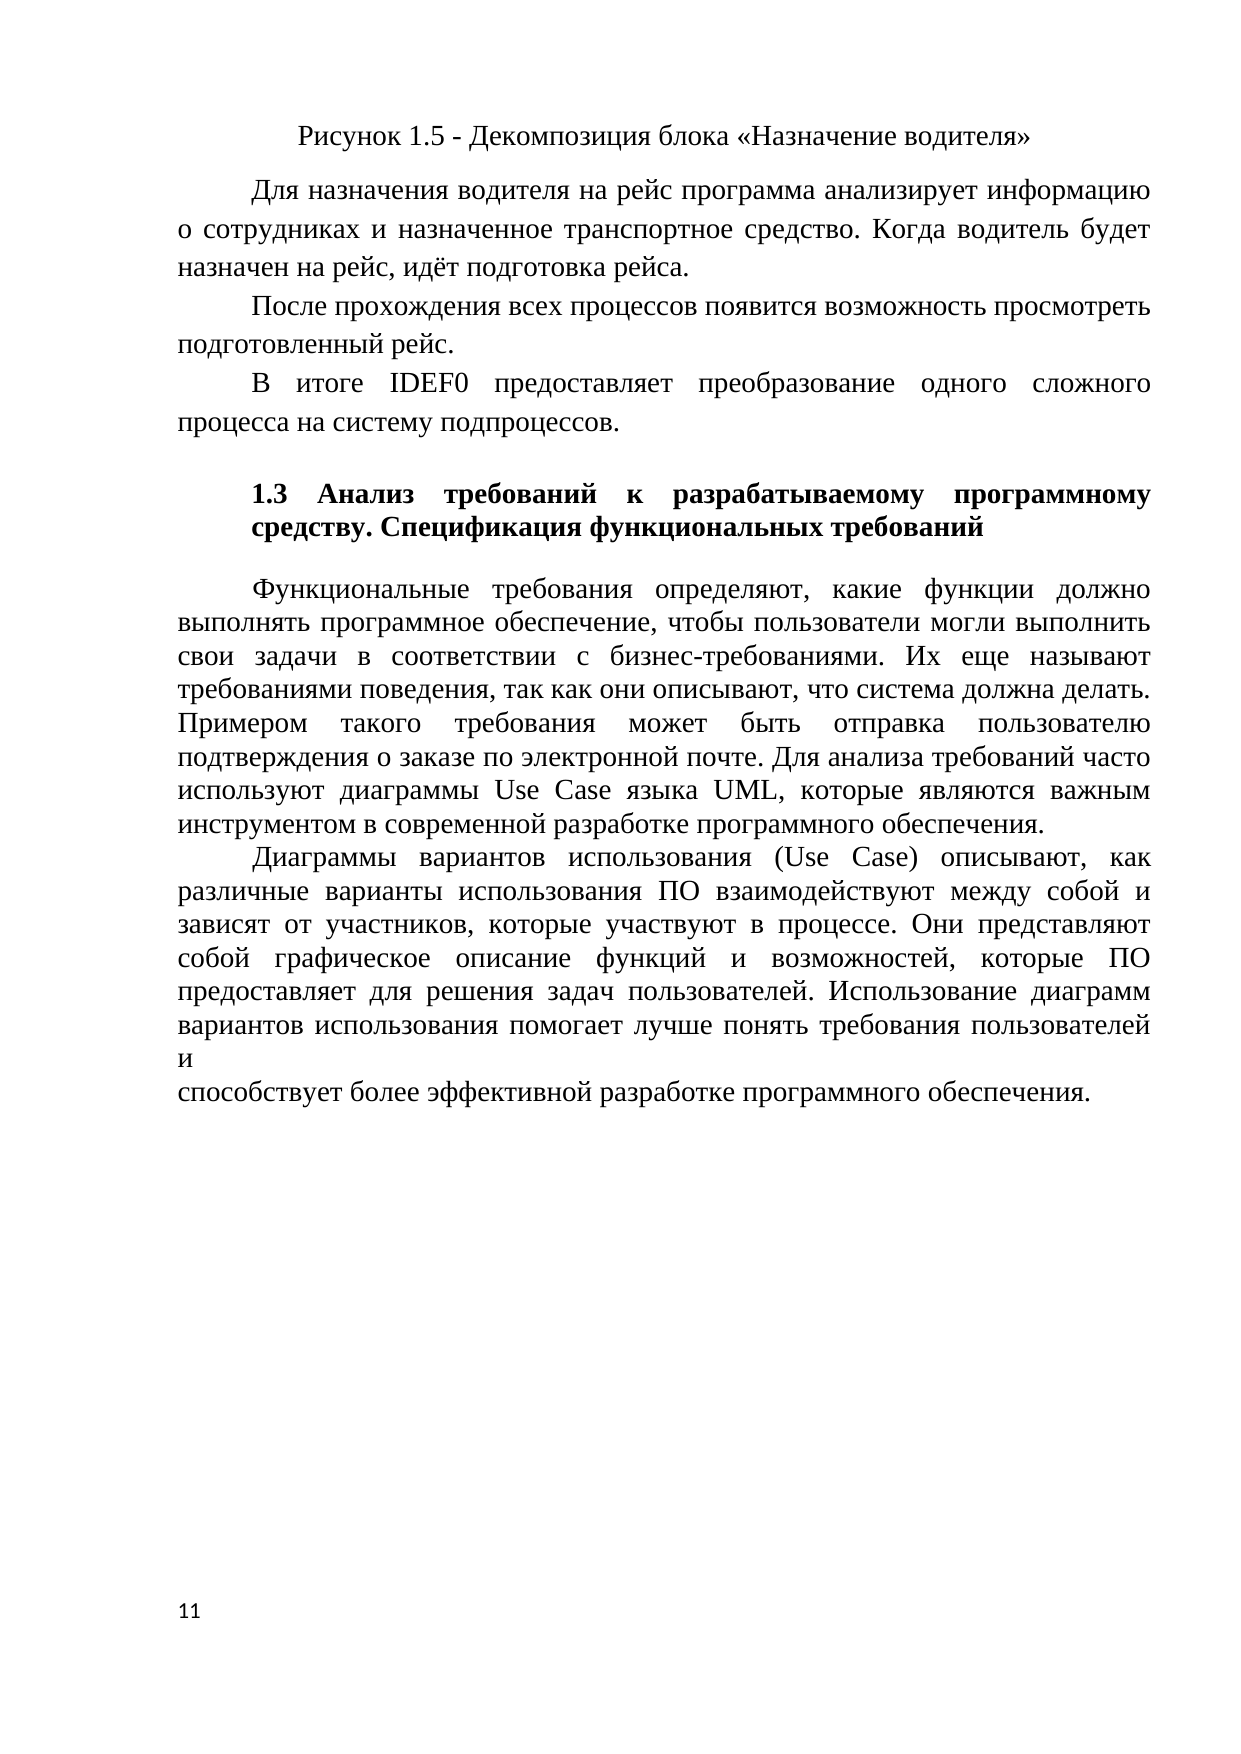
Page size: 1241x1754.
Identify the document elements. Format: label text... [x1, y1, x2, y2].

text Для назначения водителя на рейс программа анализирует информацию о сотрудниках и назначенное транспортное средство. Когда водитель будет назначен на рейс, идёт подготовка рейса. [177, 172, 1152, 283]
text Функциональные требования определяют, какие функции должно выполнять программное обеспечение, чтобы пользователи могли выполнить свои задачи в соответствии с бизнес-требованиями. Их еще называют требованиями поведения, так как они описывают, что система должна делать. Примером такого требования может быть отправка пользователю подтверждения о заказе по электронной почте. Для анализа требований часто используют диаграммы Use Case языка UML, которые являются важным инструментом в современной разработке программного обеспечения. [177, 571, 1152, 839]
text Рисунок 1.5 - Декомпозиция блока «Назначение водителя» [177, 118, 1152, 152]
subtitle 1.3 Анализ требований к разрабатываемому программному средству. Спецификация функциональных требований [251, 476, 1152, 543]
text В итоге IDEF0 предоставляет преобразование одного сложного процесса на систему подпроцессов. [177, 365, 1152, 437]
text После прохождения всех процессов появится возможность просмотреть подготовленный рейс. [177, 288, 1152, 360]
text способствует более эффективной разработке программного обеспечения. [177, 1074, 1152, 1108]
text Диаграммы вариантов использования (Use Case) описывают, как различные варианты использования ПО взаимодействуют между собой и зависят от участников, которые участвуют в процессе. Они представляют собой графическое описание функций и возможностей, которые ПО предоставляет для решения задач пользователей. Использование диаграмм вариантов использования помогает лучше понять требования пользователей и [177, 839, 1152, 1074]
